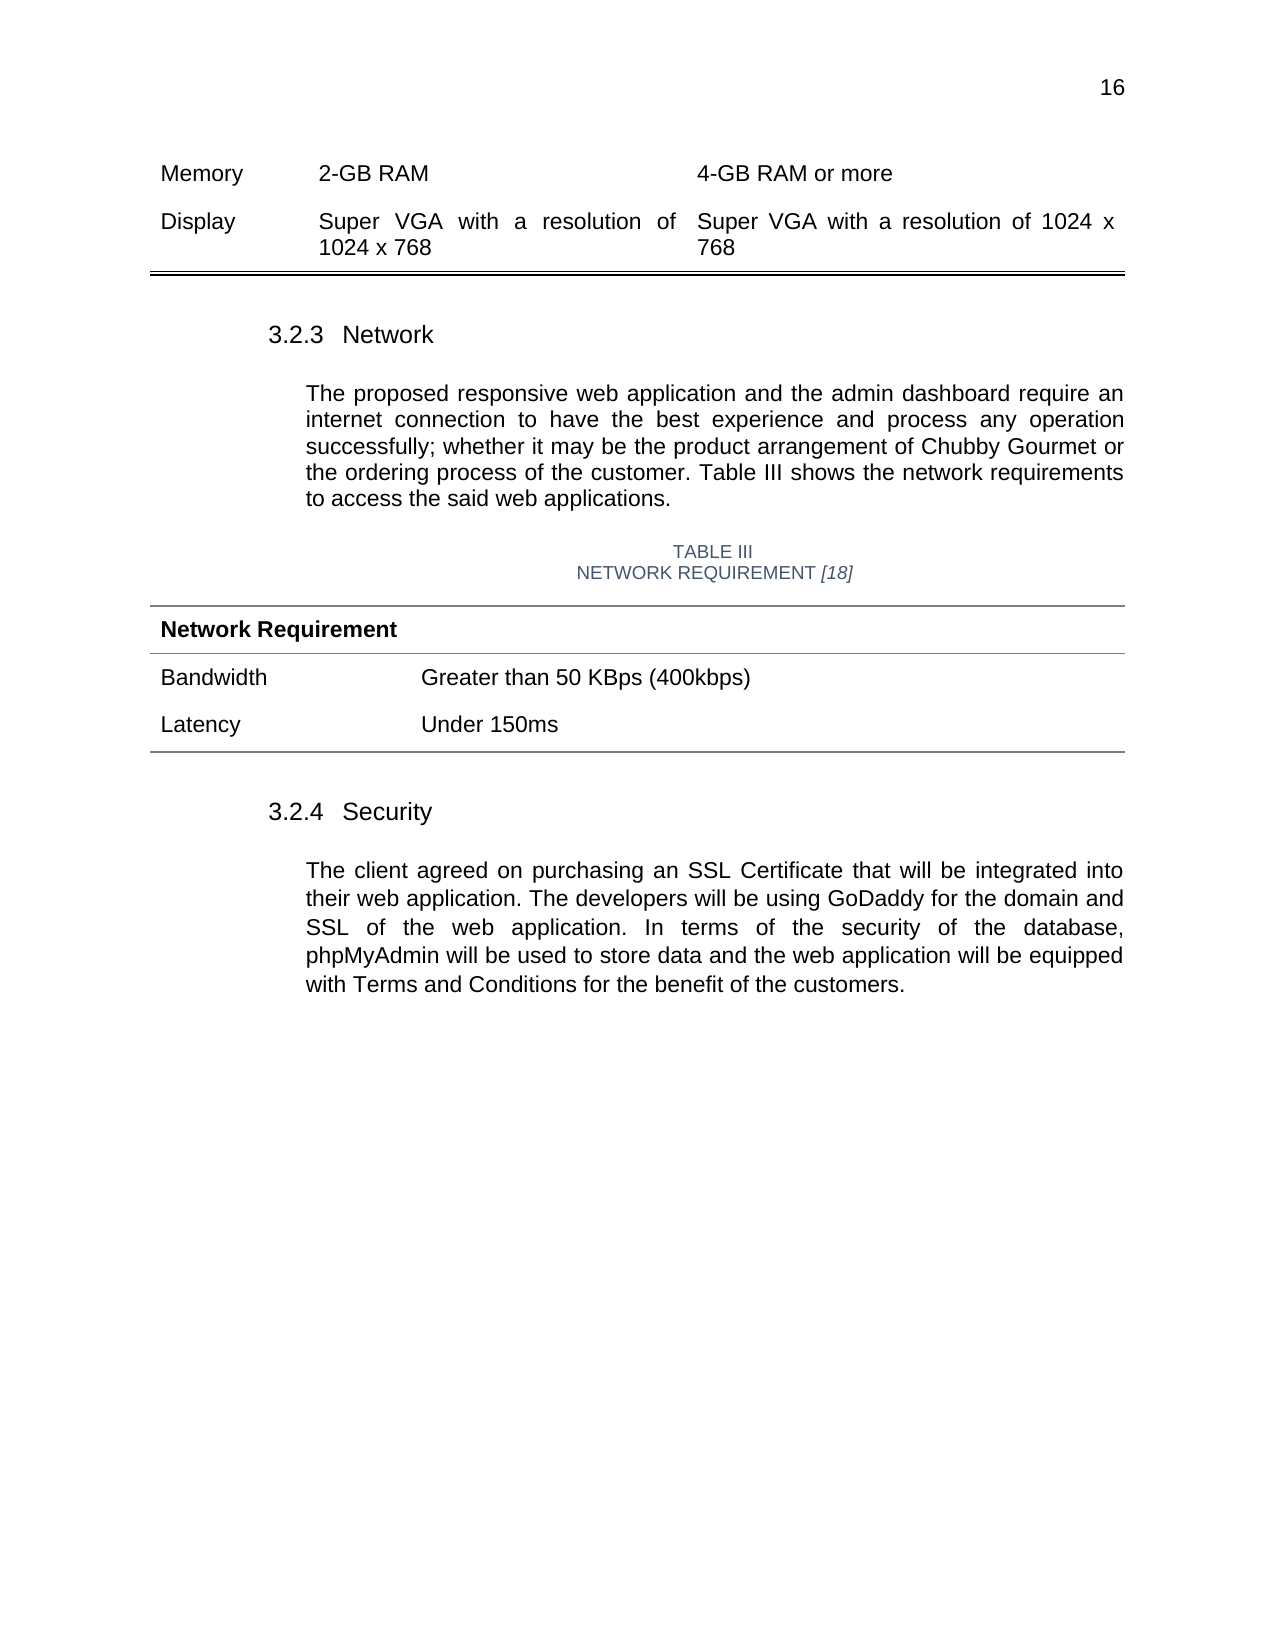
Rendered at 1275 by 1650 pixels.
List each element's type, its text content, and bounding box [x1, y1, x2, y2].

list The client agreed on purchasing an SSL Certificate that will be integrated into their web application. The developers will be using GoDaddy for the domain and SSL of the web application. In terms of the security of the database, phpMyAdmin will be used to store data and the web application will be equipped with Terms and Conditions for the benefit of the customers. [306, 857, 1125, 997]
table_cell Under 150ms [410, 701, 1125, 751]
table_cell Display [150, 197, 308, 271]
table_cell 2-GB RAM [308, 150, 686, 197]
table_cell 4-GB RAM or more [686, 150, 1125, 197]
table_cell Memory [150, 150, 308, 197]
table_cell Super VGA with a resolution of 1024 x 768 [686, 197, 1125, 271]
subtitle 3.2.4 Security [268, 797, 1125, 826]
table_header Network Requirement [150, 607, 1125, 653]
list The proposed responsive web application and the admin dashboard require an internet connection to have the best experience and process any operation successfully; whether it may be the product arrangement of Chubby Gourmet or the ordering process of the customer. Table III shows the network requirements to access the said web applications. [306, 380, 1125, 512]
table_cell Greater than 50 KBps (400kbps) [410, 654, 1125, 701]
table_cell Bandwidth [150, 654, 410, 701]
table_cell Latency [150, 701, 410, 751]
subtitle 3.2.3 Network [268, 321, 1125, 349]
text TABLE III NETWORK REQUIREMENT [306, 541, 1125, 584]
table_cell Super VGA with a resolution of 1024 x 768 [308, 197, 686, 271]
